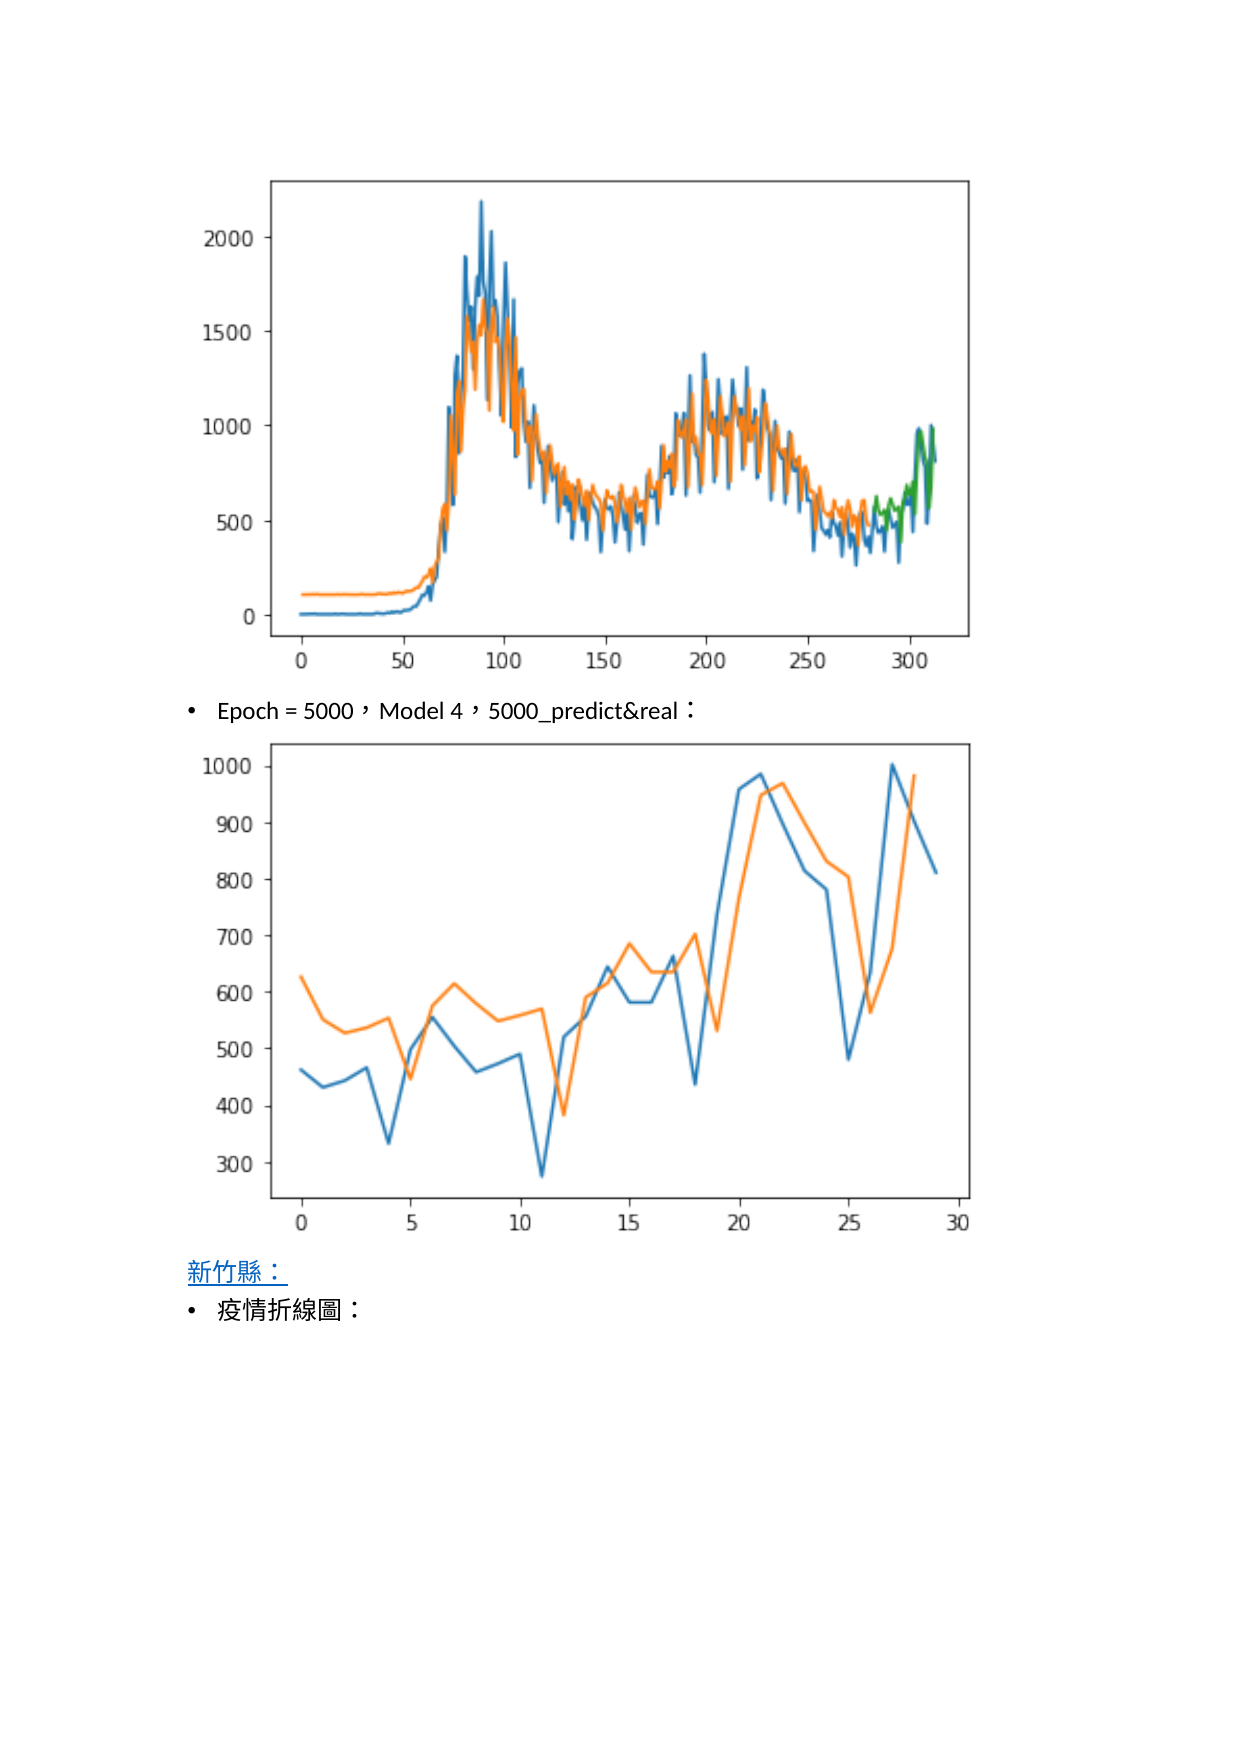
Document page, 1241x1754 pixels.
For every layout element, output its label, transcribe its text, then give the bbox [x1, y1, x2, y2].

list 疫情折線圖： [187, 1289, 1053, 1327]
list Epoch = 5000，Model 4，5000_predict&real： [187, 689, 1053, 727]
picture [187, 168, 981, 686]
picture [187, 731, 986, 1248]
text 新竹縣： [187, 1252, 1053, 1289]
